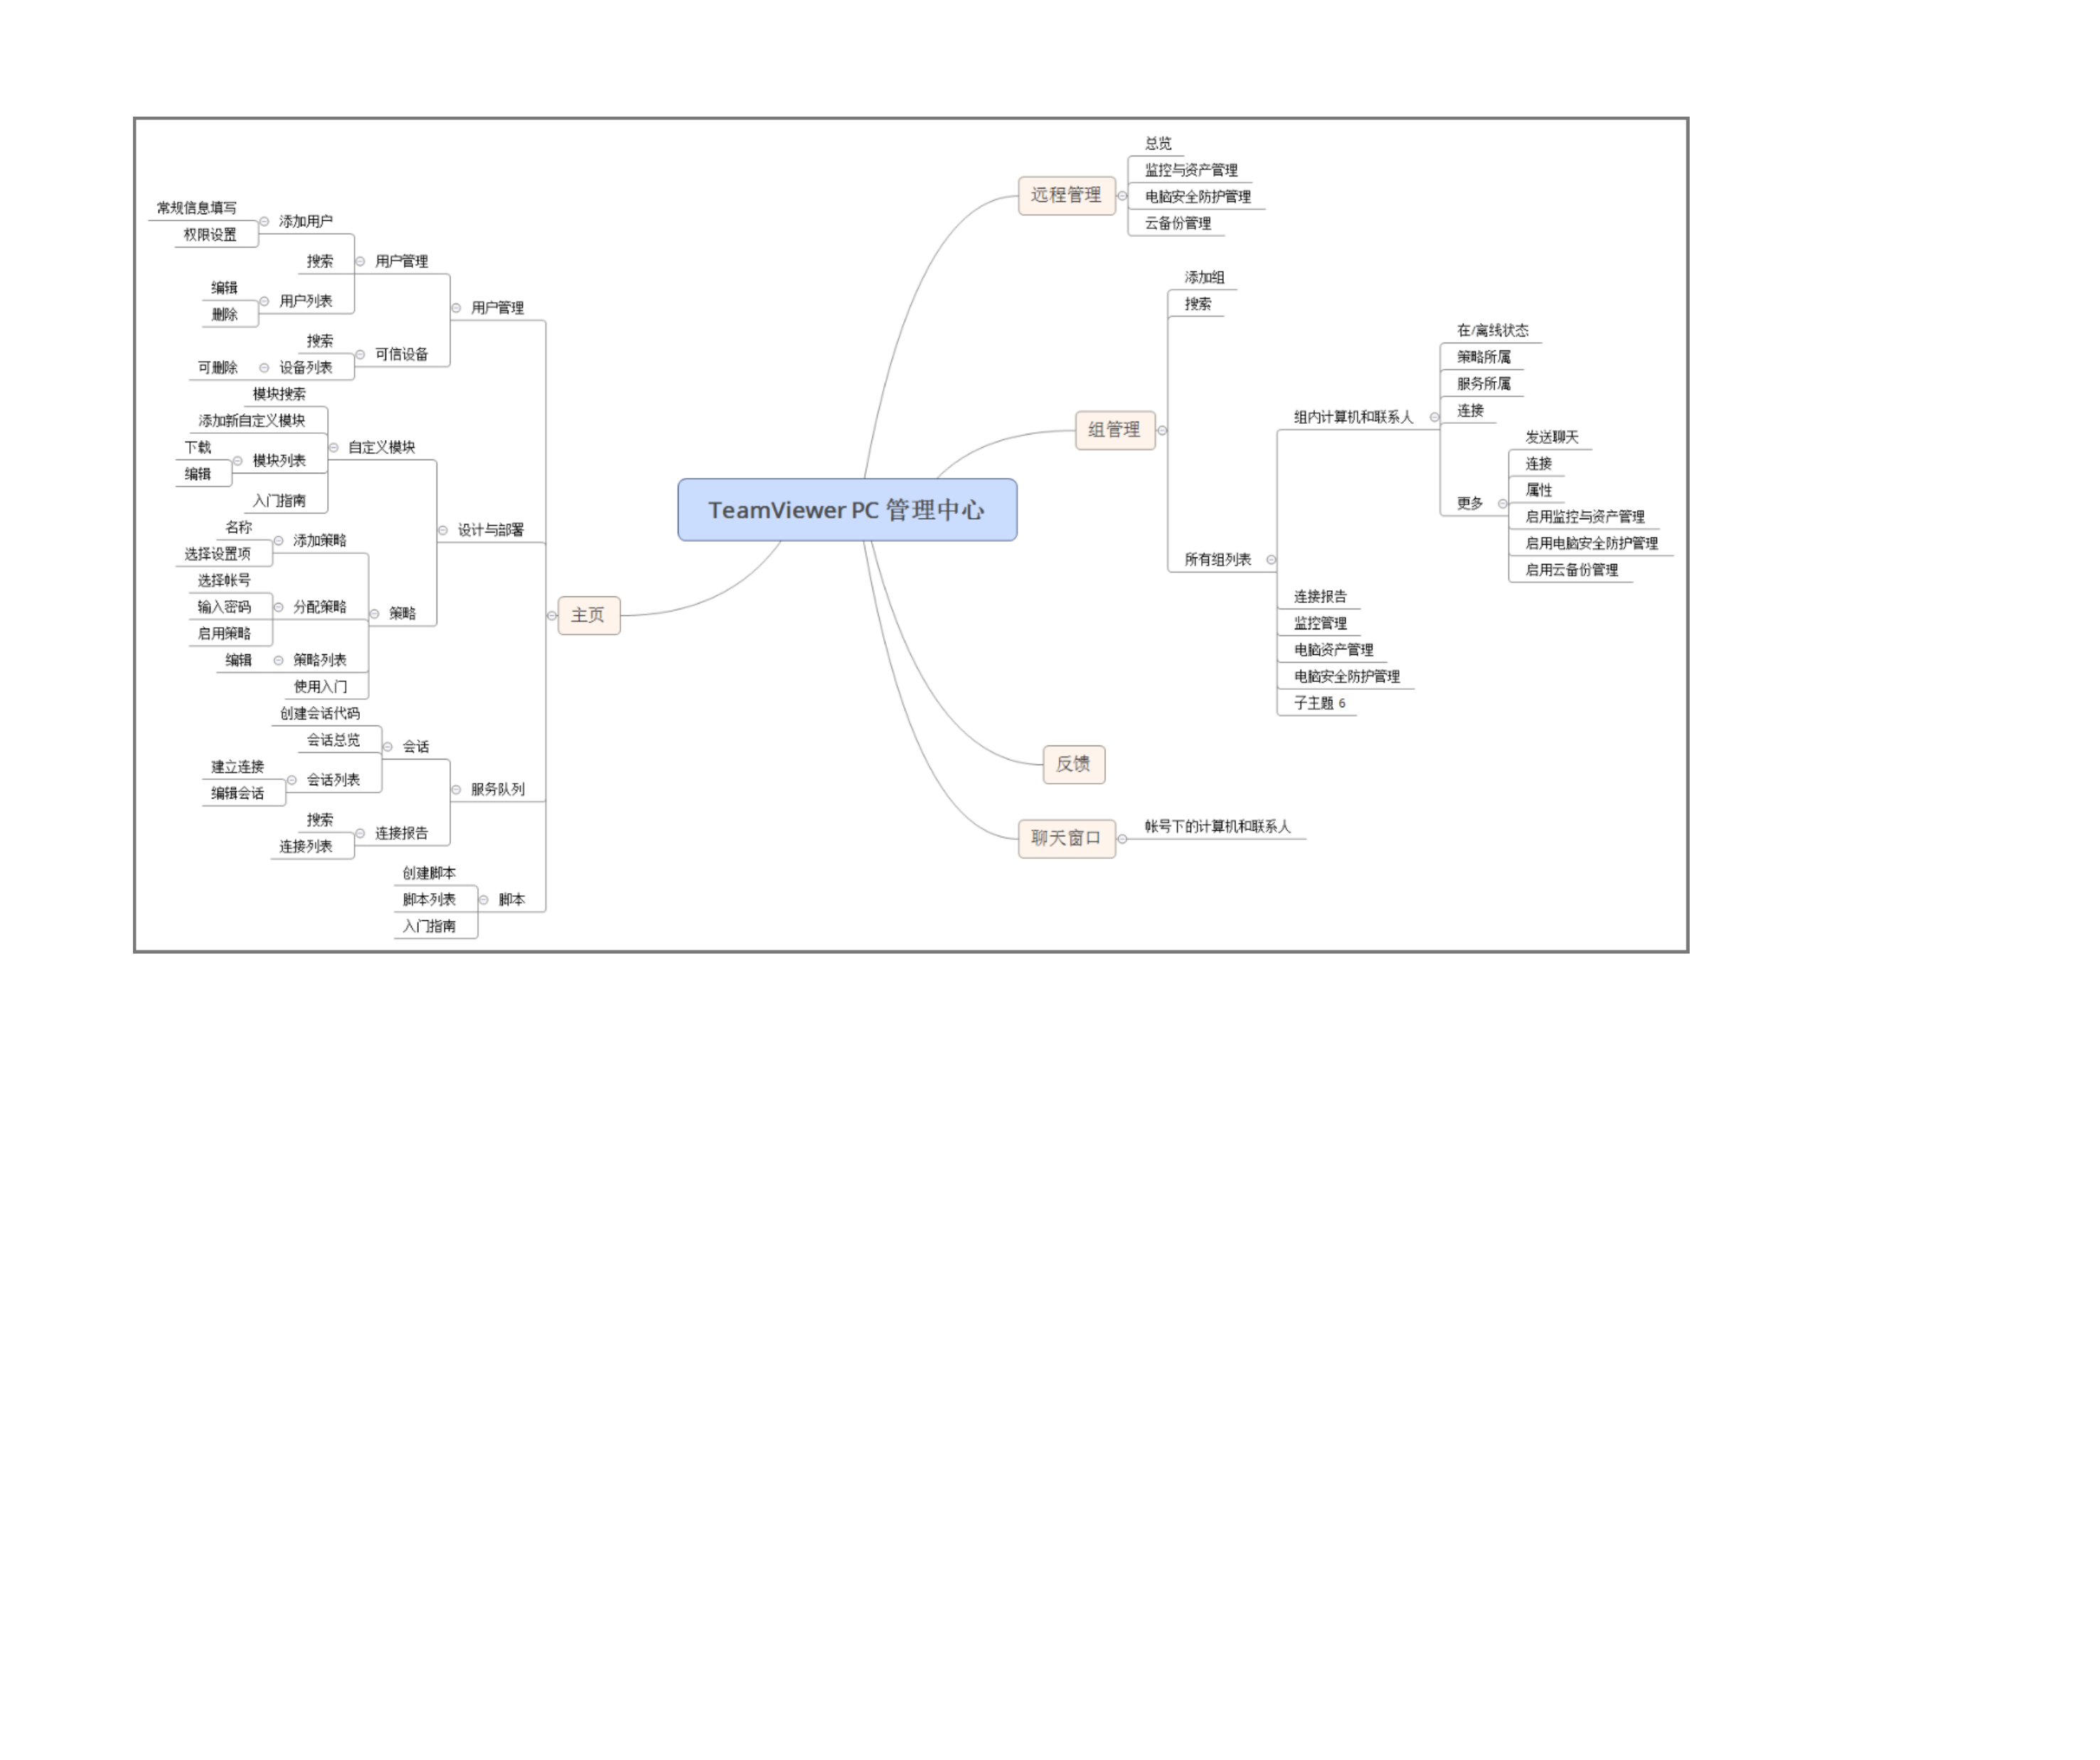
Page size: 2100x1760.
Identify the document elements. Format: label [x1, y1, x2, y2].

picture [133, 117, 1690, 954]
